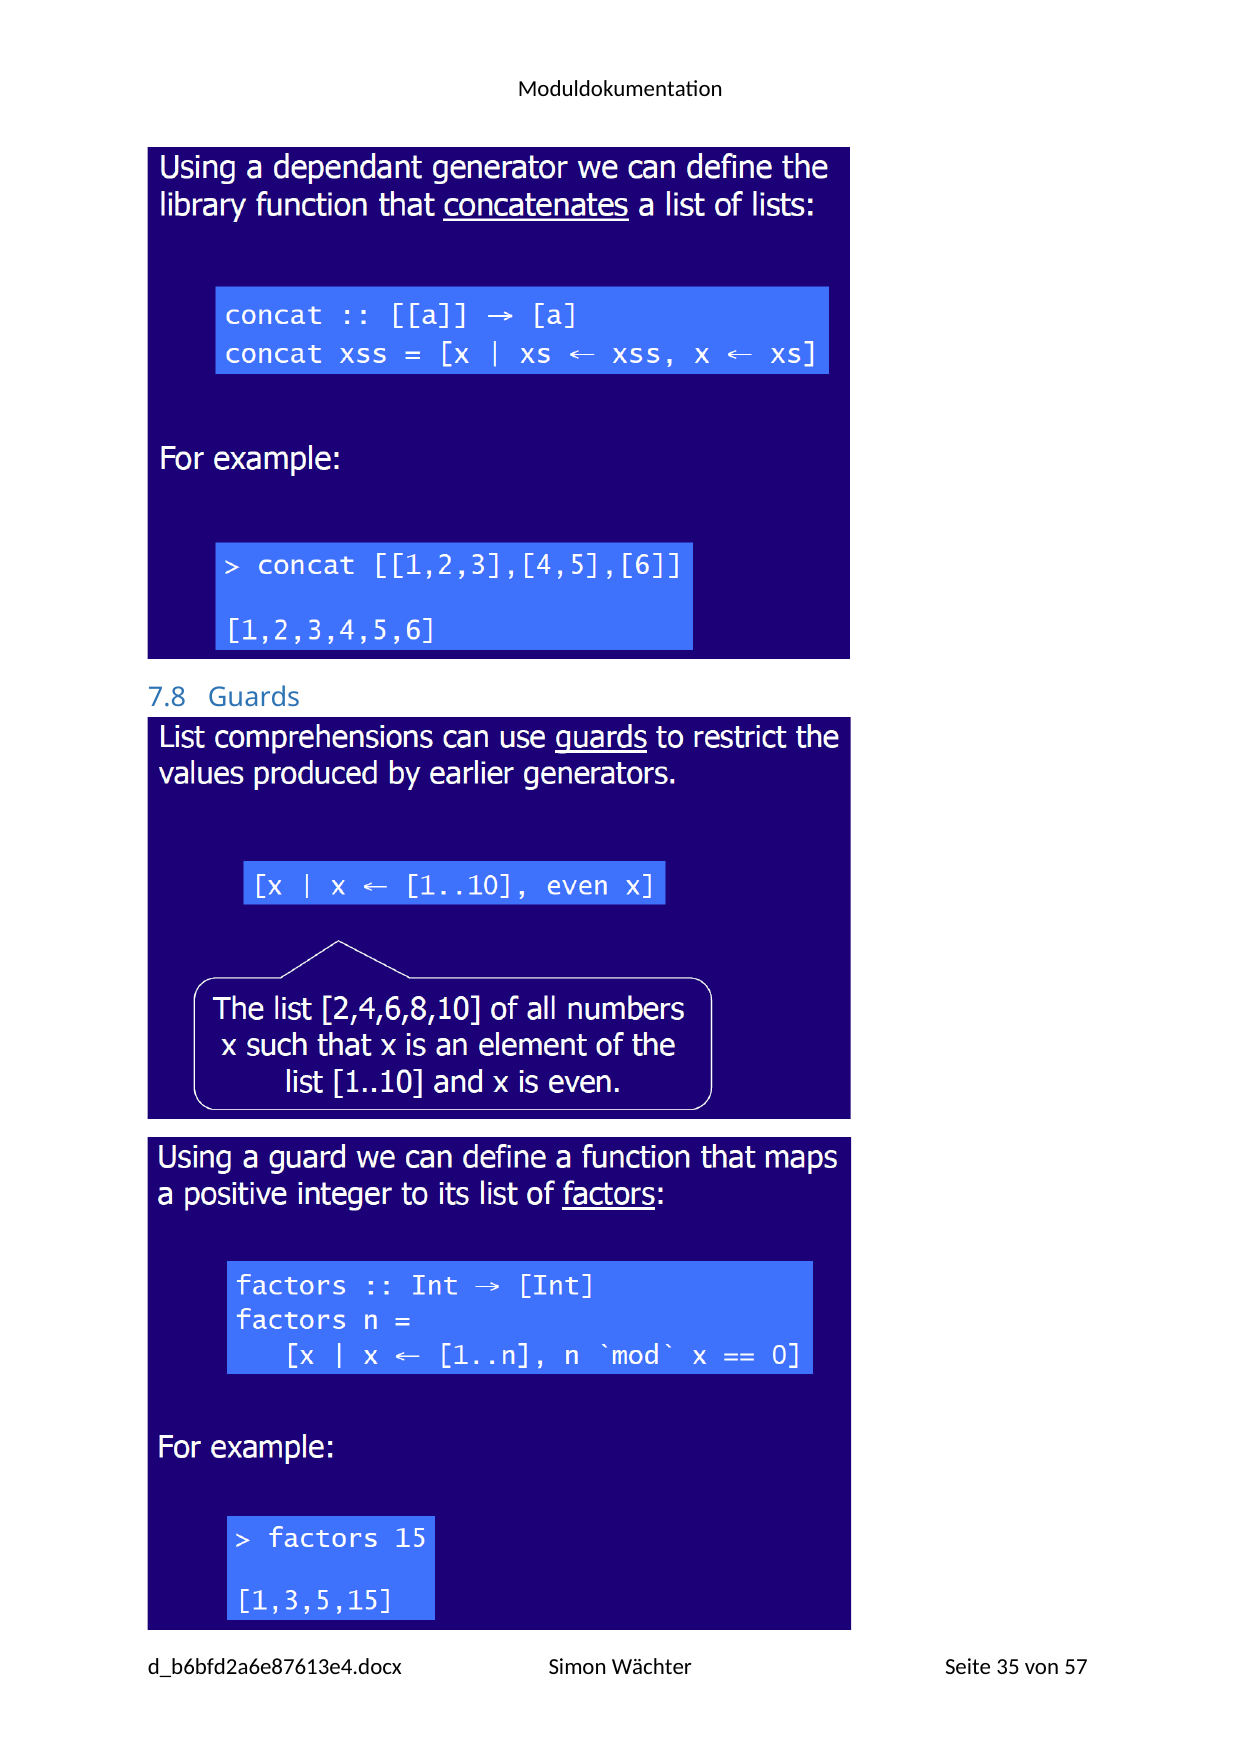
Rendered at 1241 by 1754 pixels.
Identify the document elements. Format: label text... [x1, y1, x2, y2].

picture [147, 1137, 852, 1630]
picture [147, 147, 850, 659]
picture [147, 717, 851, 1119]
subtitle Guards [148, 677, 1093, 714]
